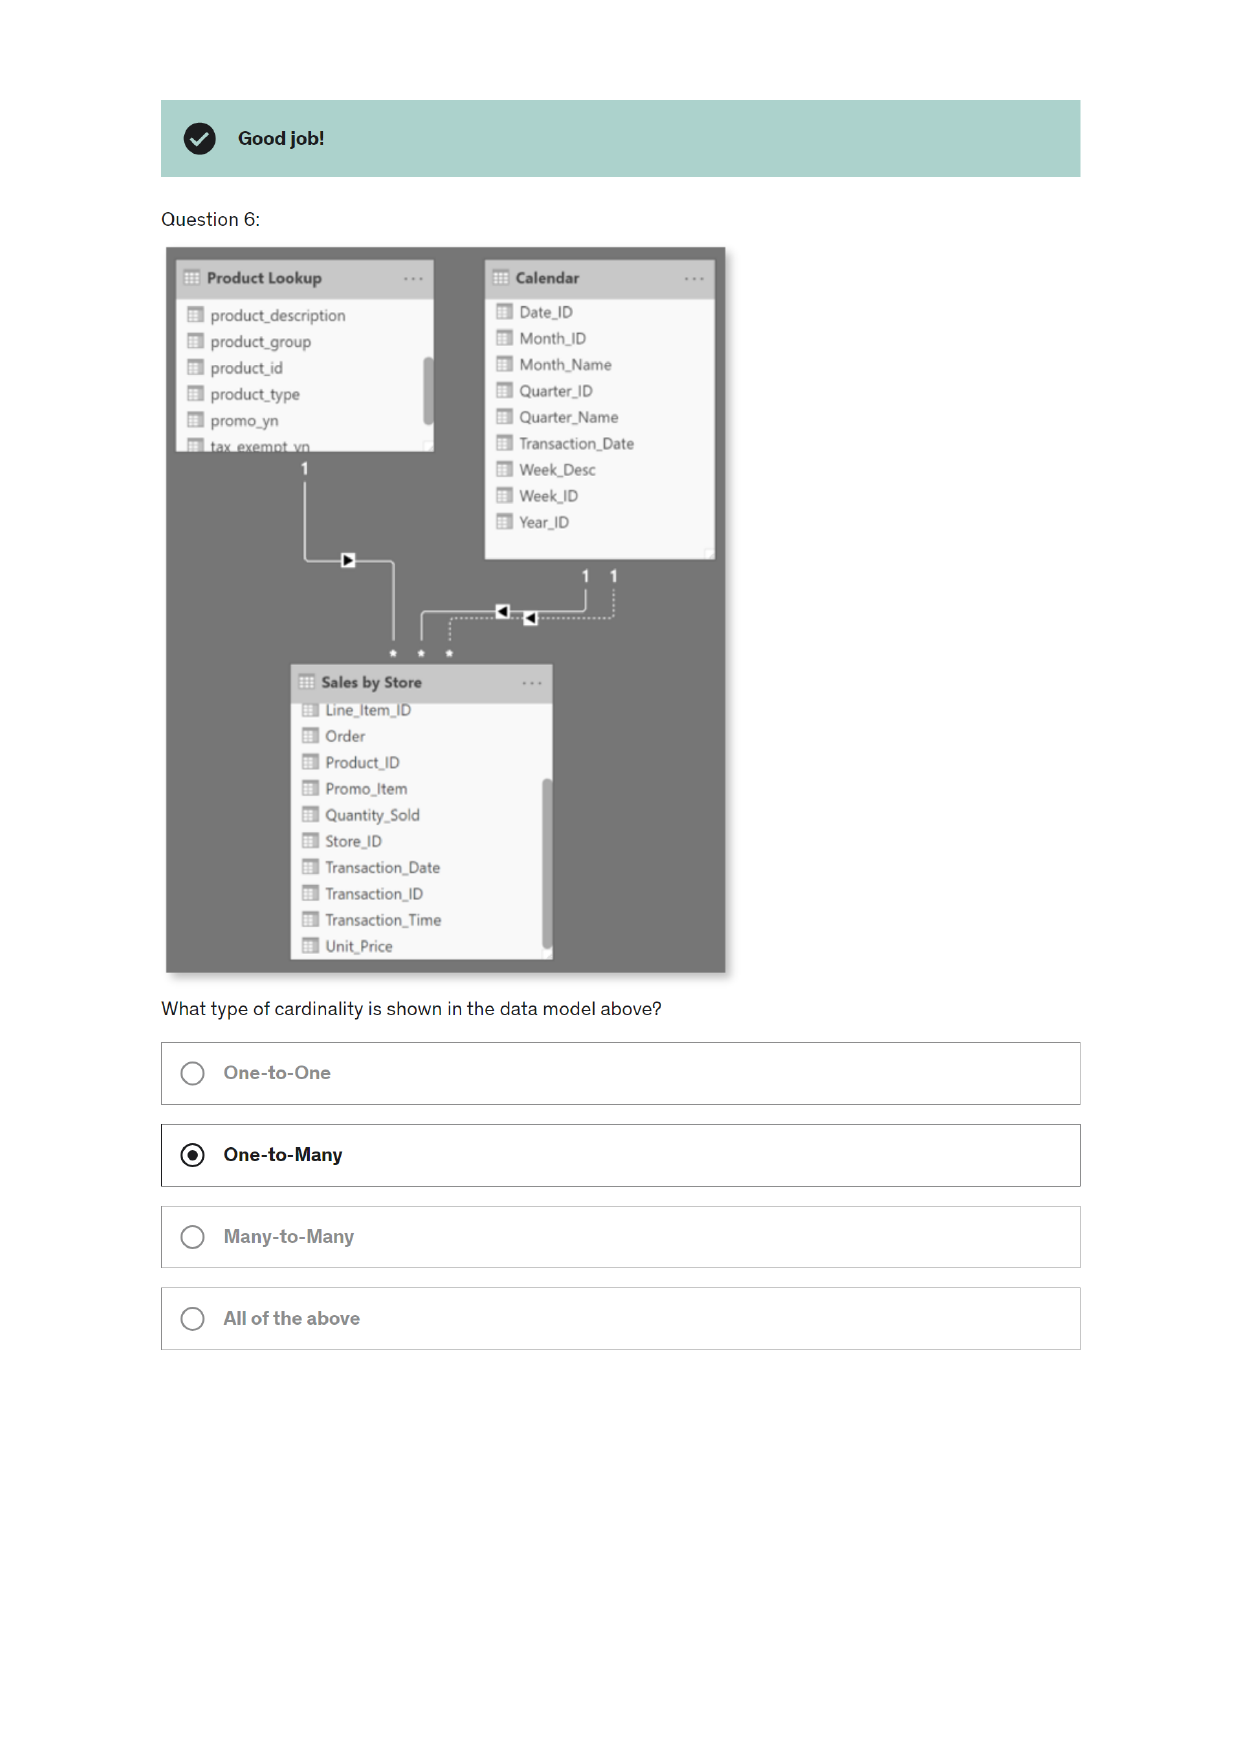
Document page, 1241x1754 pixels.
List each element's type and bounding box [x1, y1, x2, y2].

picture [150, 88, 1091, 1356]
